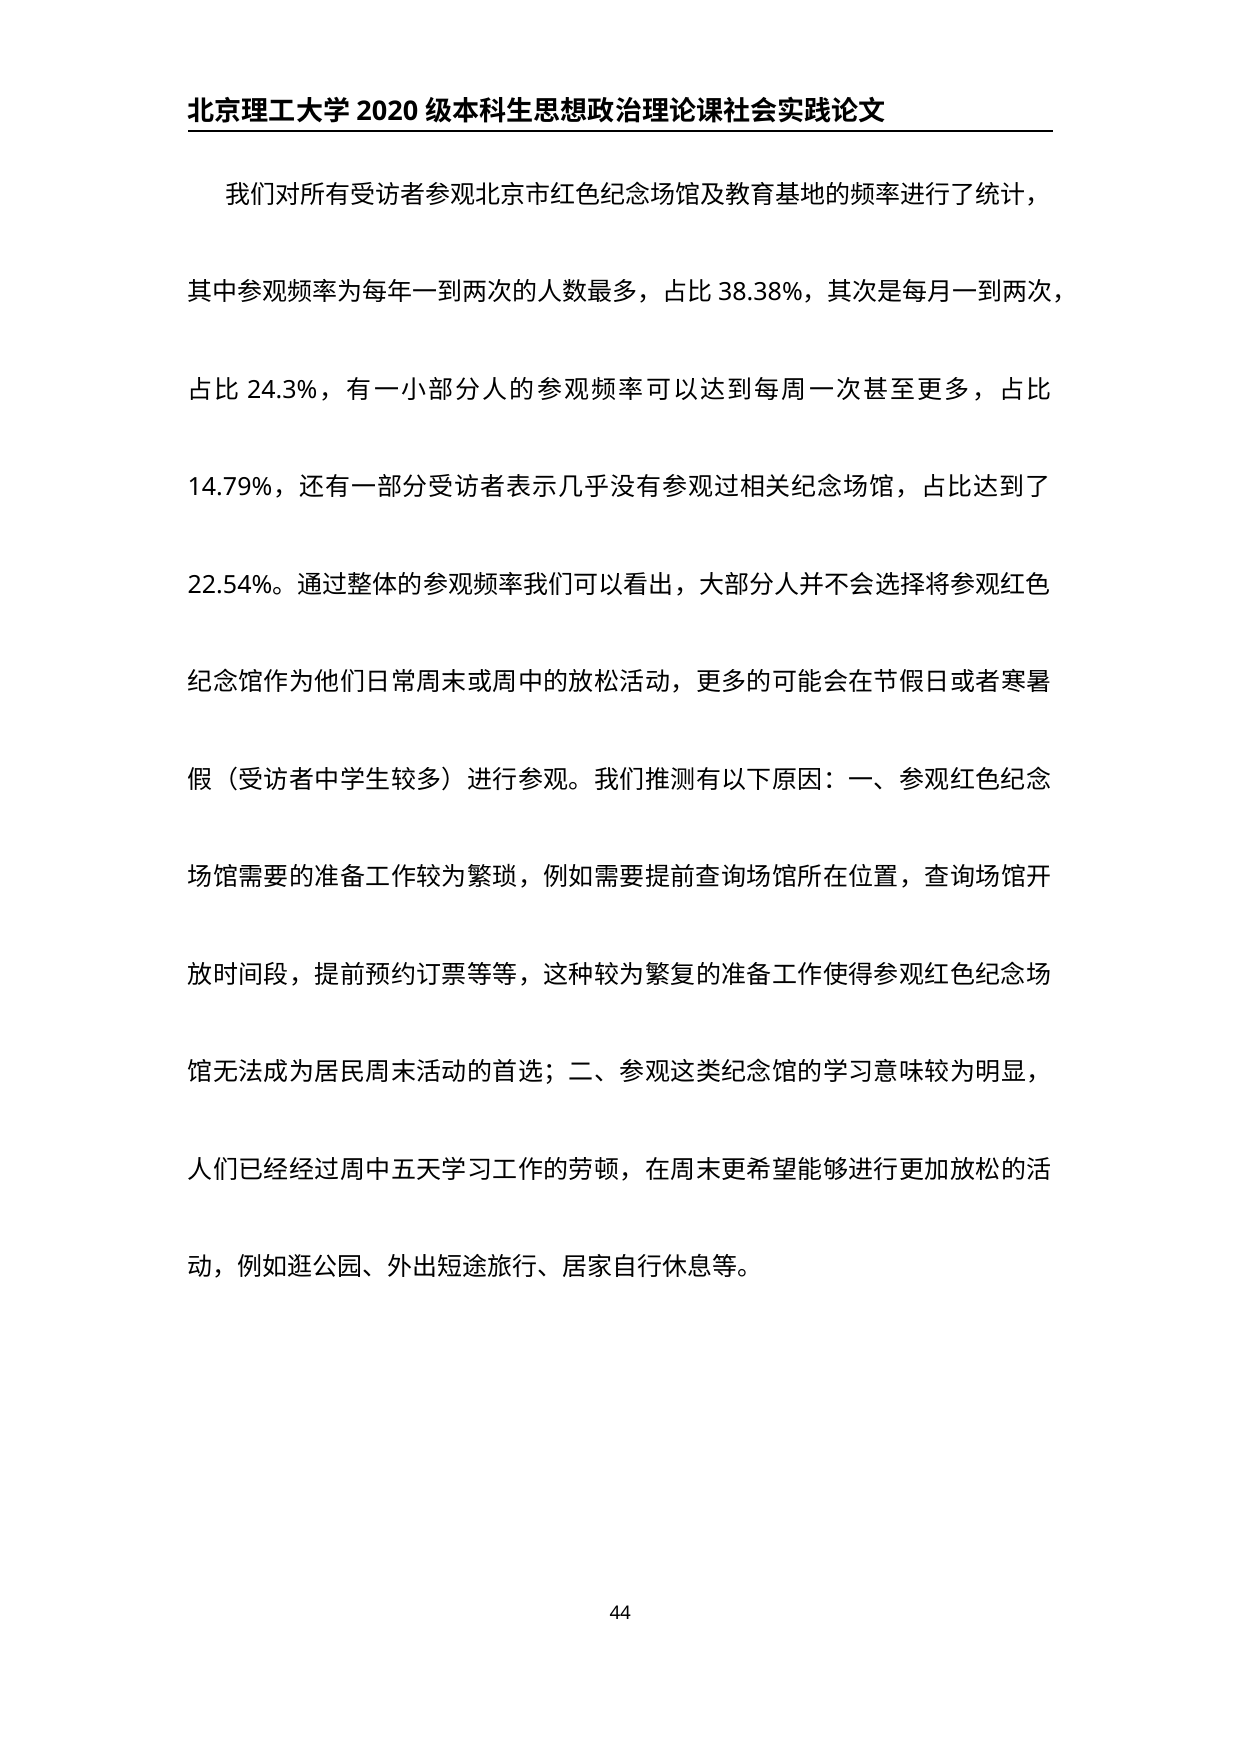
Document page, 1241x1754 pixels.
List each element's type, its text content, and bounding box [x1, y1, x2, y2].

text 我们对所有受访者参观北京市红色纪念场馆及教育基地的频率进行了统计，其中参观频率为每年一到两次的人数最多，占比38.38%，其次是每月一到两次，占比24.3%，有一小部分人的参观频率可以达到每周一次甚至更多，占比14.79%，还有一部分受访者表示几乎没有参观过相关纪念场馆，占比达到了22.54%。通过整体的参观频率我们可以看出，大部分人并不会选择将参观红色纪念馆作为他们日常周末或周中的放松活动，更多的可能会在节假日或者寒暑假（受访者中学生较多）进行参观。我们推测有以下原因：一、参观红色纪念场馆需要的准备工作较为繁琐，例如需要提前查询场馆所在位置，查询场馆开放时间段，提前预约订票等等，这种较为繁复的准备工作使得参观红色纪念场馆无法成为居民周末活动的首选；二、参观这类纪念馆的学习意味较为明显，人们已经经过周中五天学习工作的劳顿，在周末更希望能够进行更加放松的活动，例如逛公园、外出短途旅行、居家自行休息等。 [187, 160, 1053, 1297]
